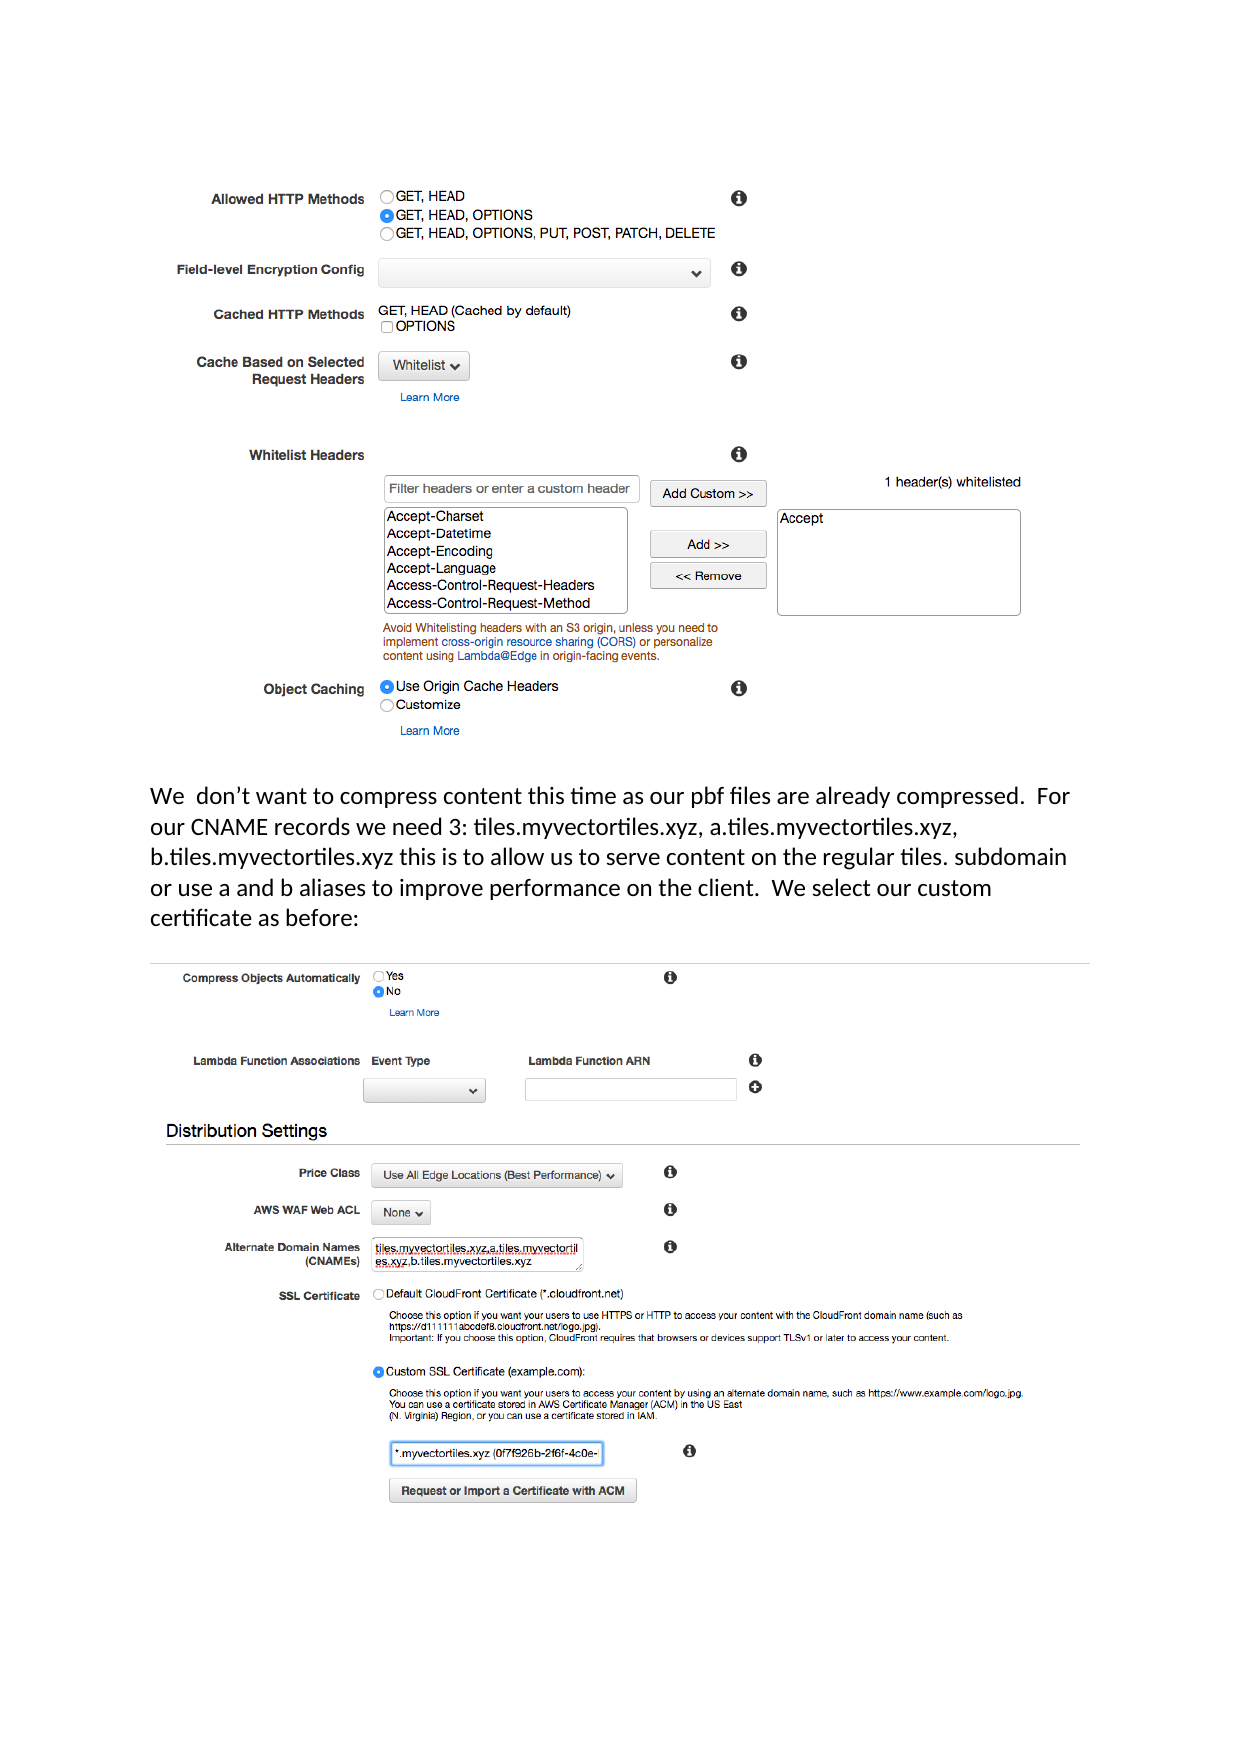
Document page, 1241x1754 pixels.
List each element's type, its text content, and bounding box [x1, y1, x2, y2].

picture [150, 180, 1090, 750]
text We don’t want to compress content this time as our pbf files are already compressed. For our CNAME records we need 3: tiles.myvectortiles.xyz, a.tiles.myvectortiles.xyz, b.tiles.myvectortiles.xyz this is to allow us to serve content on the regular tiles. subdomain or use a and b aliases to improve performance on the client. We select our custom certificate as before: [150, 780, 1090, 933]
picture [150, 963, 1090, 1504]
